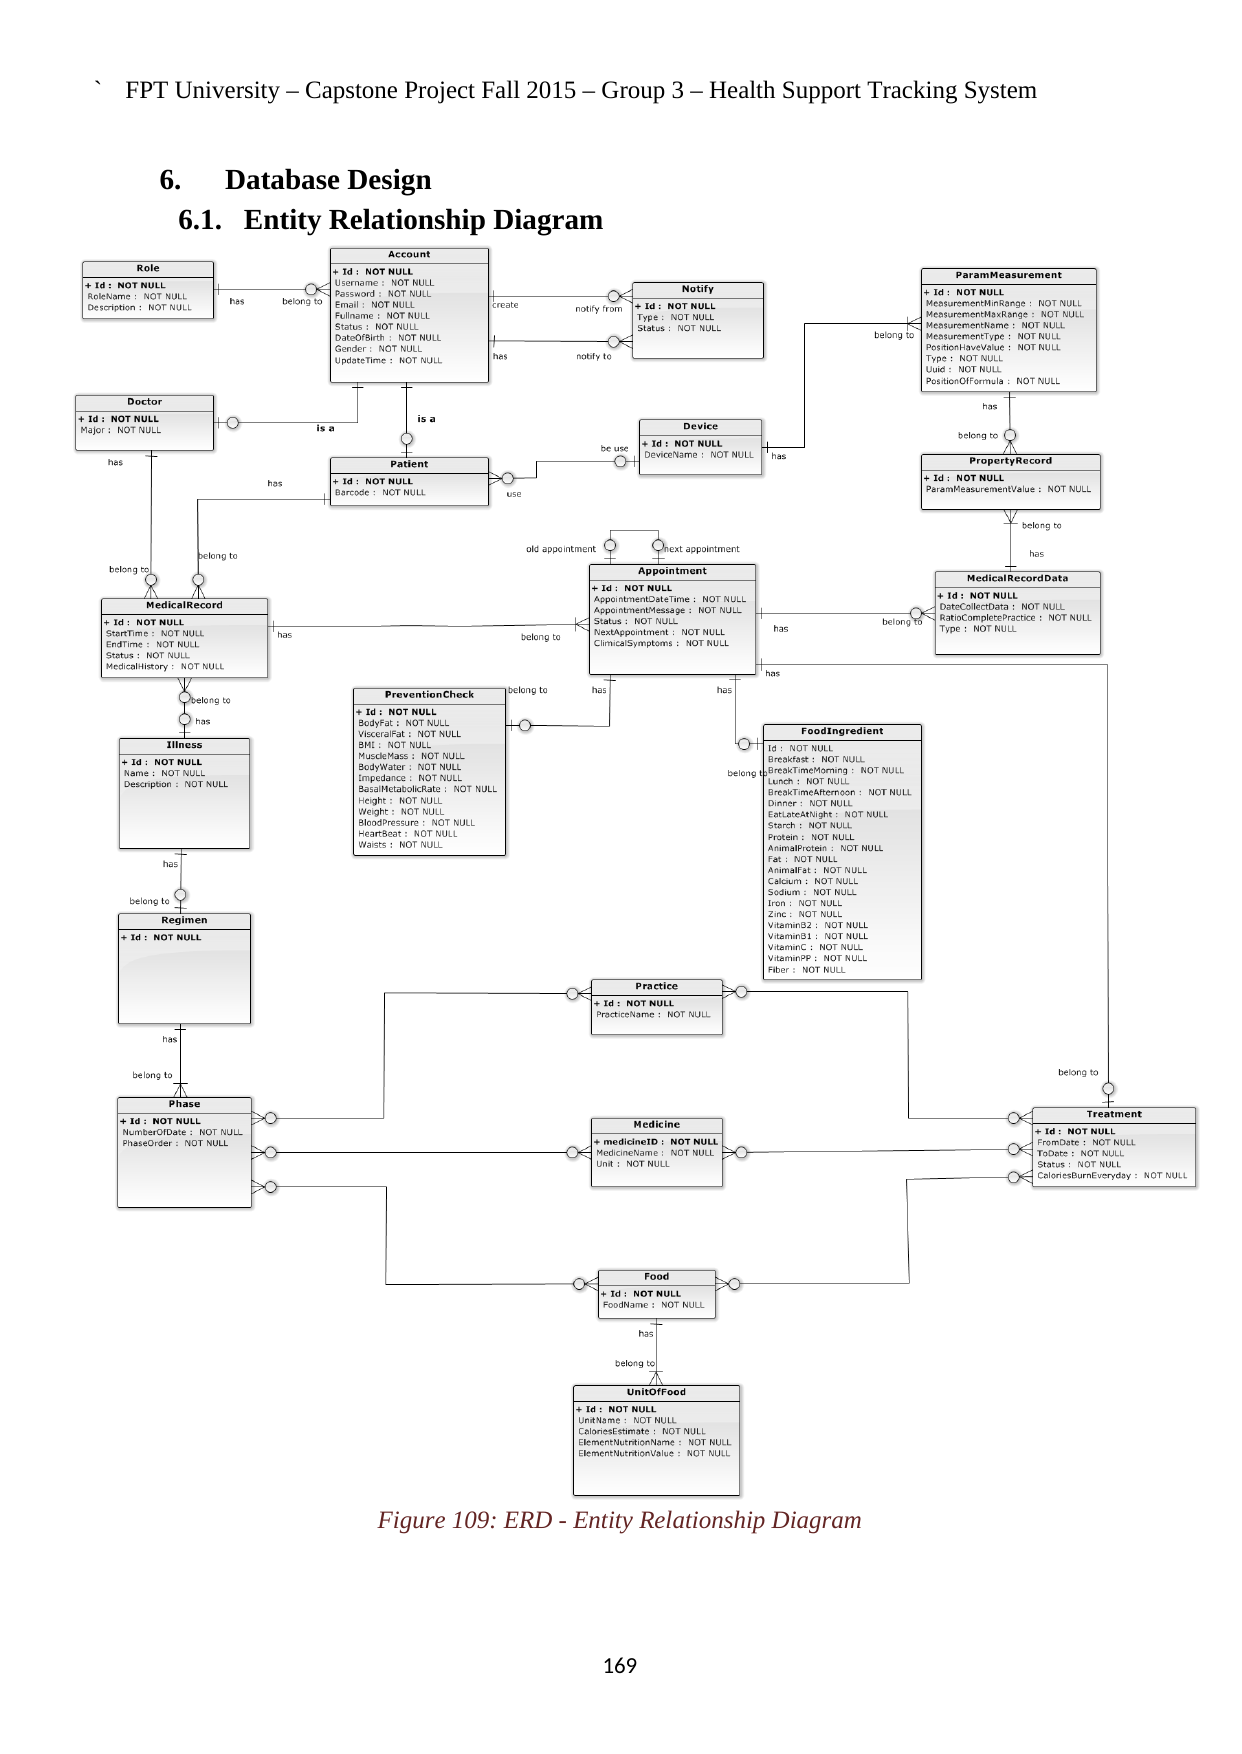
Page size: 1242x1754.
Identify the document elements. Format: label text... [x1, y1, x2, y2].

subtitle Entity Relationship Diagram [169, 202, 1146, 235]
subtitle Database Design [159, 162, 1146, 196]
picture [65, 237, 1206, 1506]
text Figure 109: ERD - Entity Relationship Diagram [94, 1506, 1146, 1534]
